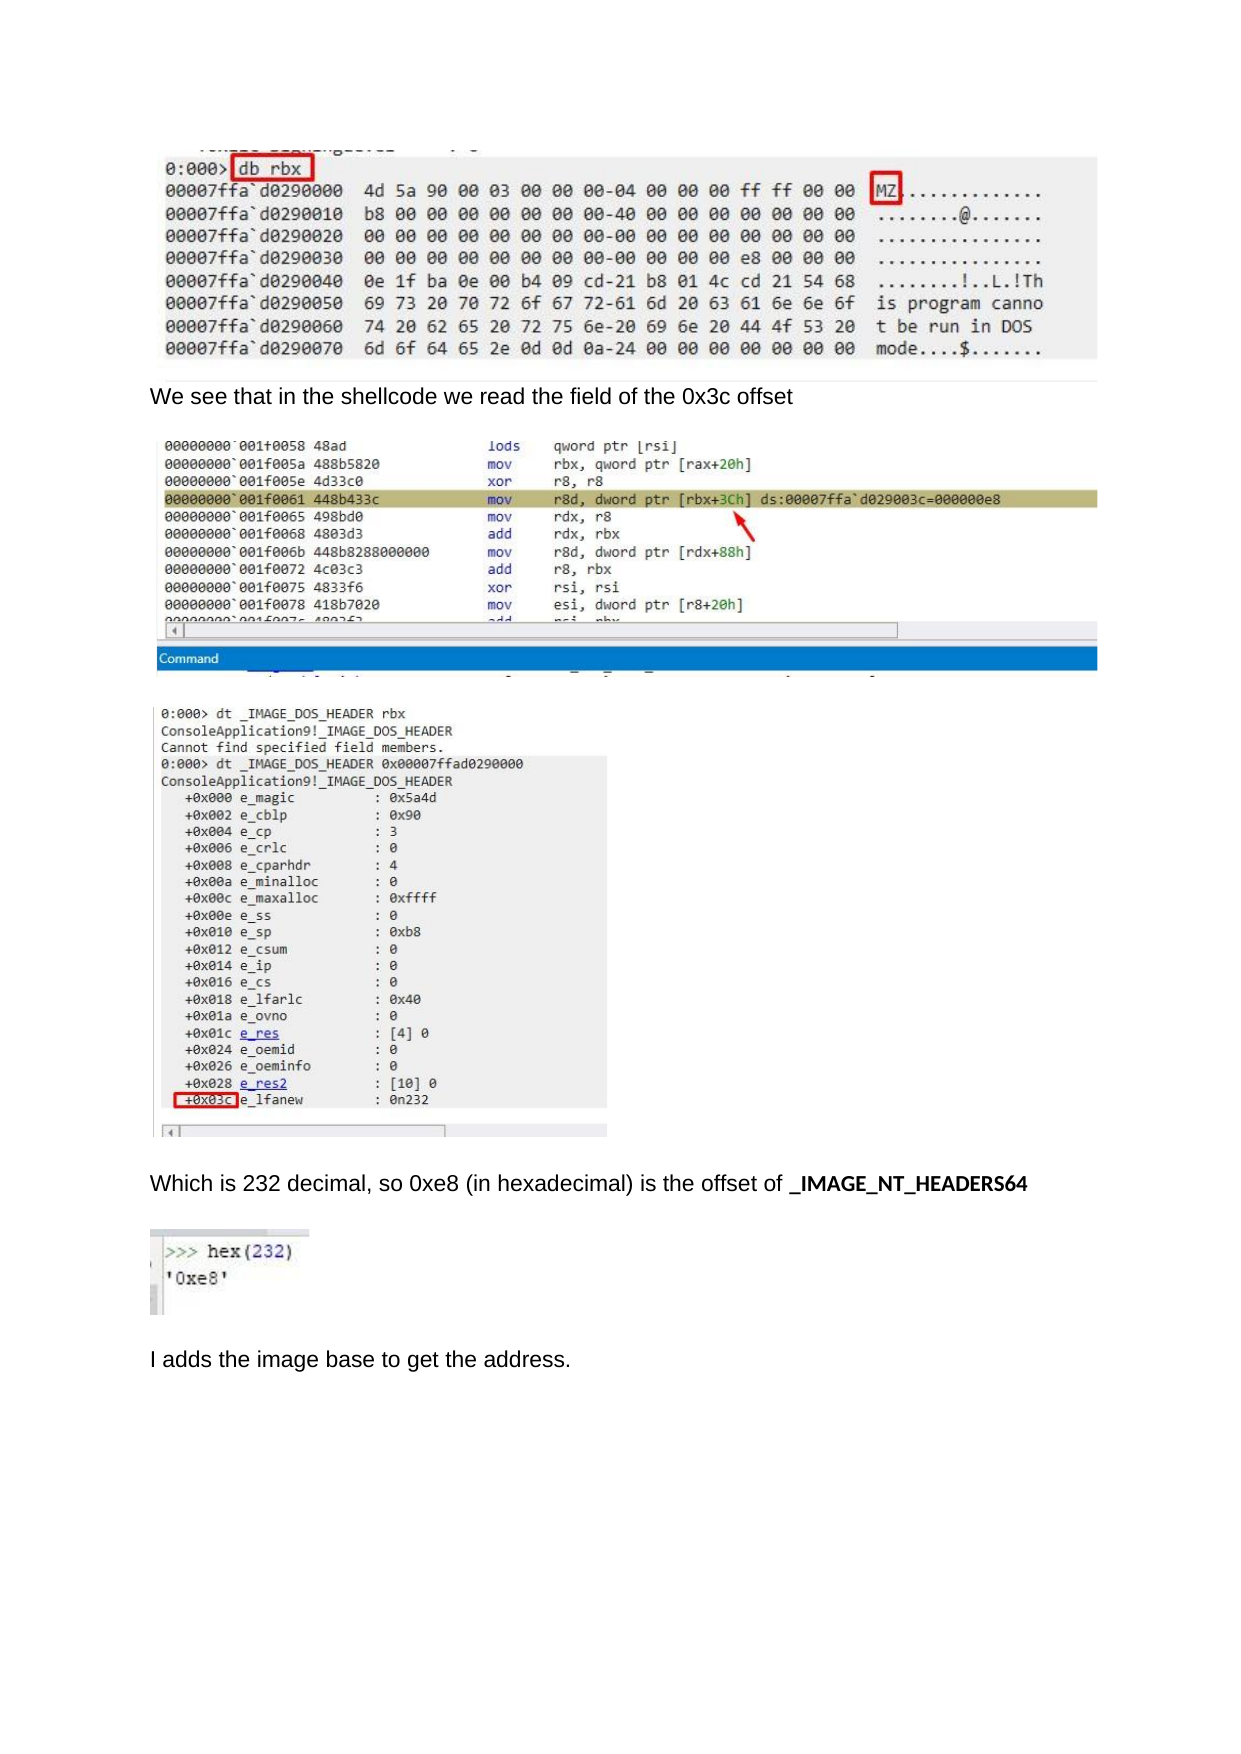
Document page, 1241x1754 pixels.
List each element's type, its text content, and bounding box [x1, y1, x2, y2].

picture [150, 1229, 310, 1315]
picture [156, 441, 1098, 677]
picture [156, 150, 1098, 382]
text We see that in the shellcode we read the field of the 0x3c offset [149, 383, 1089, 410]
text I adds the image base to get the address. [149, 1346, 1089, 1372]
text Which is 232 decimal, so 0xe8 (in hexadecimal) is the offset of _IMAGE_NT_HEADERS64 [149, 1169, 1089, 1197]
picture [153, 707, 608, 1137]
